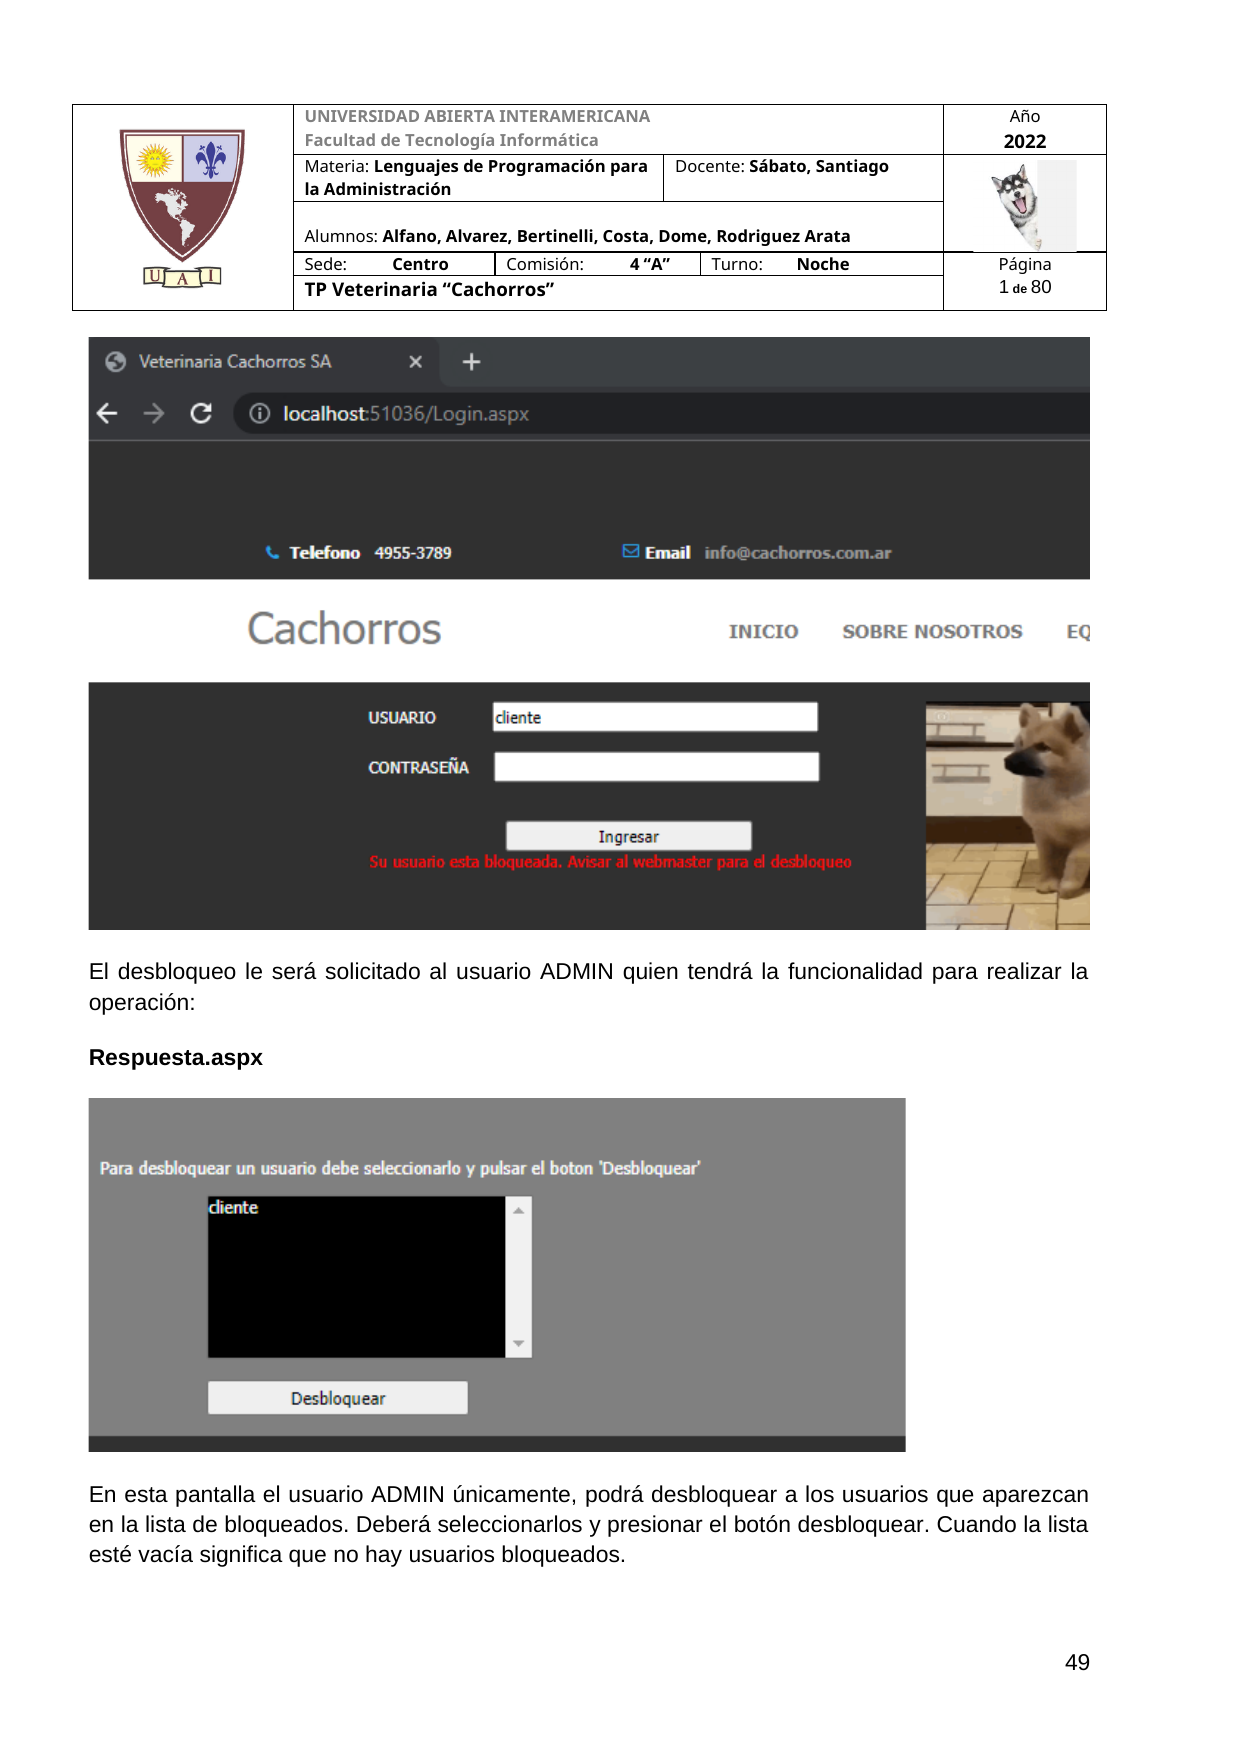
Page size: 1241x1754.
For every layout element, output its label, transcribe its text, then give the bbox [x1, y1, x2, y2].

picture [973, 160, 1077, 252]
text Respuesta.aspx [88, 1044, 1090, 1070]
picture [88, 1098, 906, 1452]
text En esta pantalla el usuario ADMIN únicamente, podrá desbloquear a los usuarios que aparezcan en la lista de bloqueados. Deberá seleccionarlos y presionar el botón desbloquear. Cuando la lista esté vacía significa que no hay usuarios bloqueados. [88, 1481, 1090, 1568]
picture [88, 337, 1090, 930]
text El desbloqueo le será solicitado al usuario ADMIN quien tendrá la funcionalidad para realizar la operación: [88, 958, 1090, 1015]
picture [117, 125, 249, 291]
